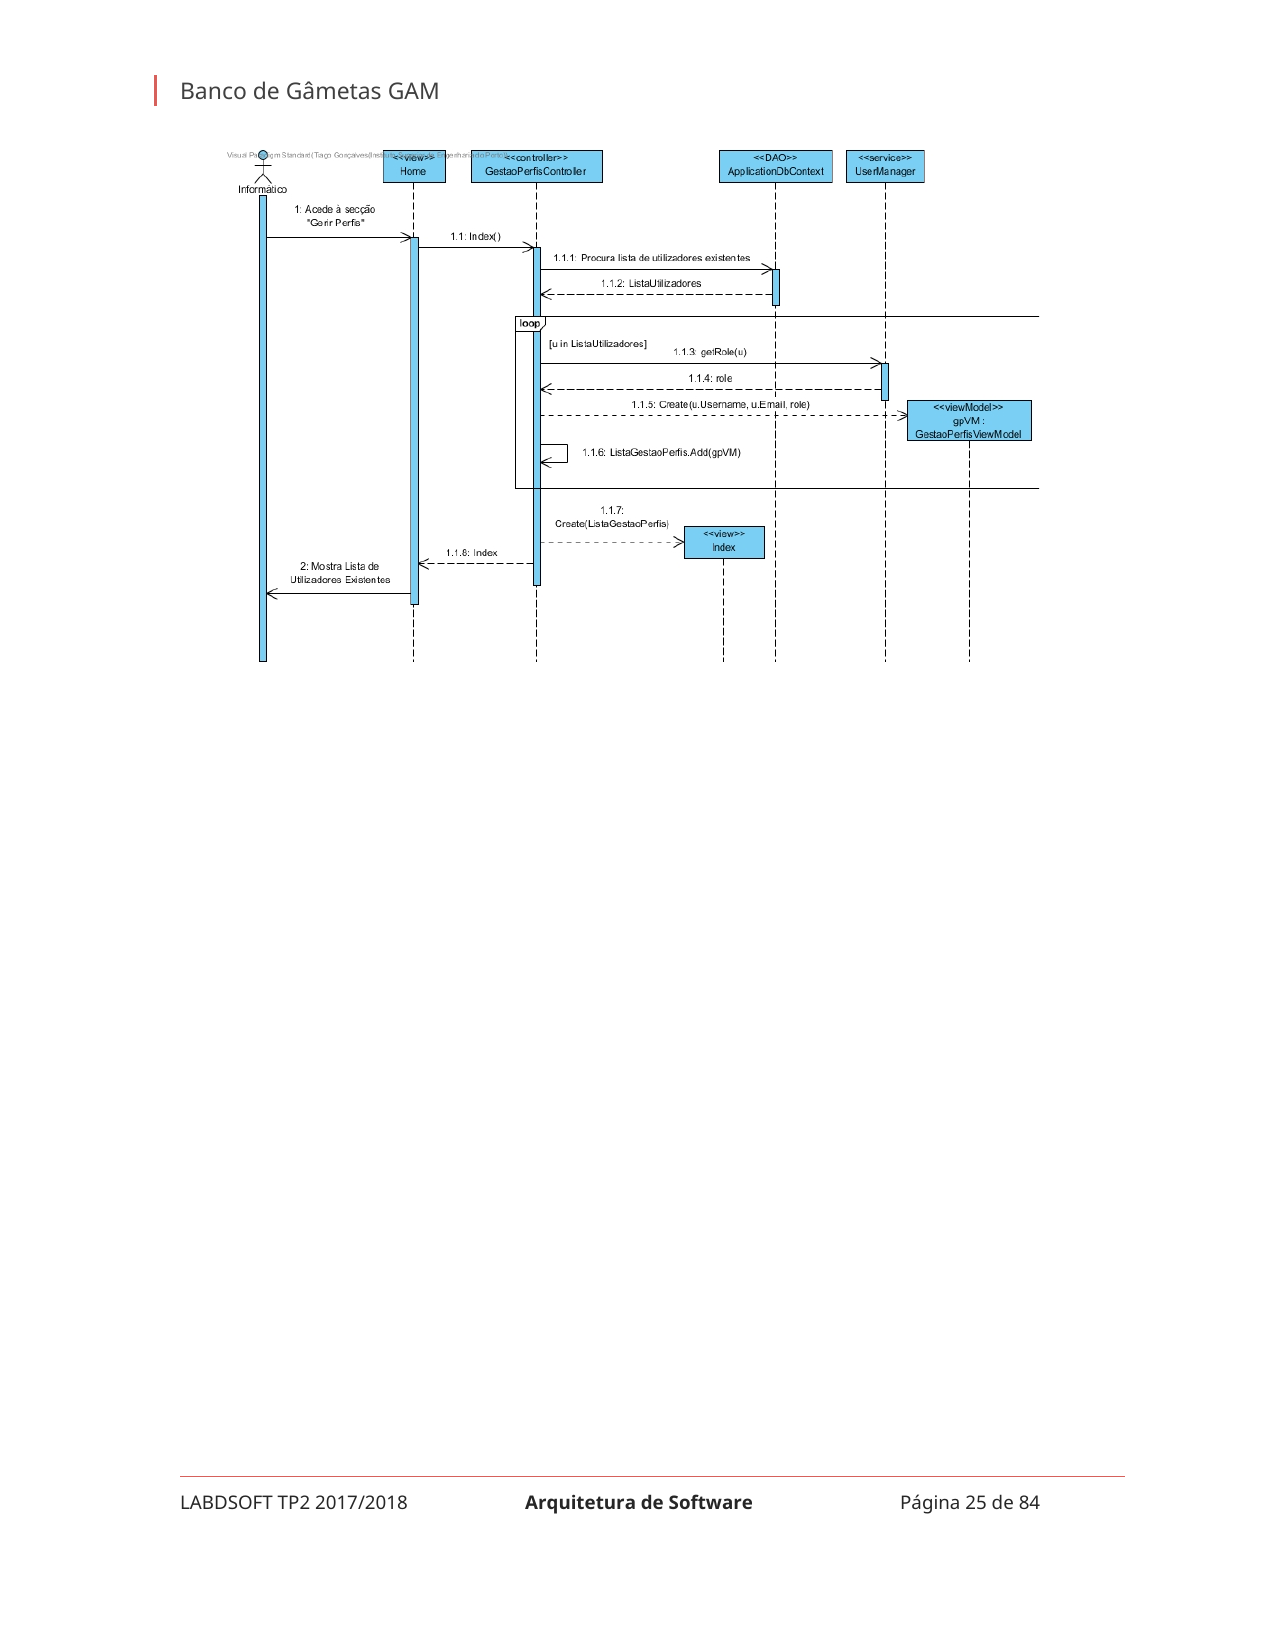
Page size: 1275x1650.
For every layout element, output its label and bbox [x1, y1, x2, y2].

picture [227, 149, 1039, 661]
